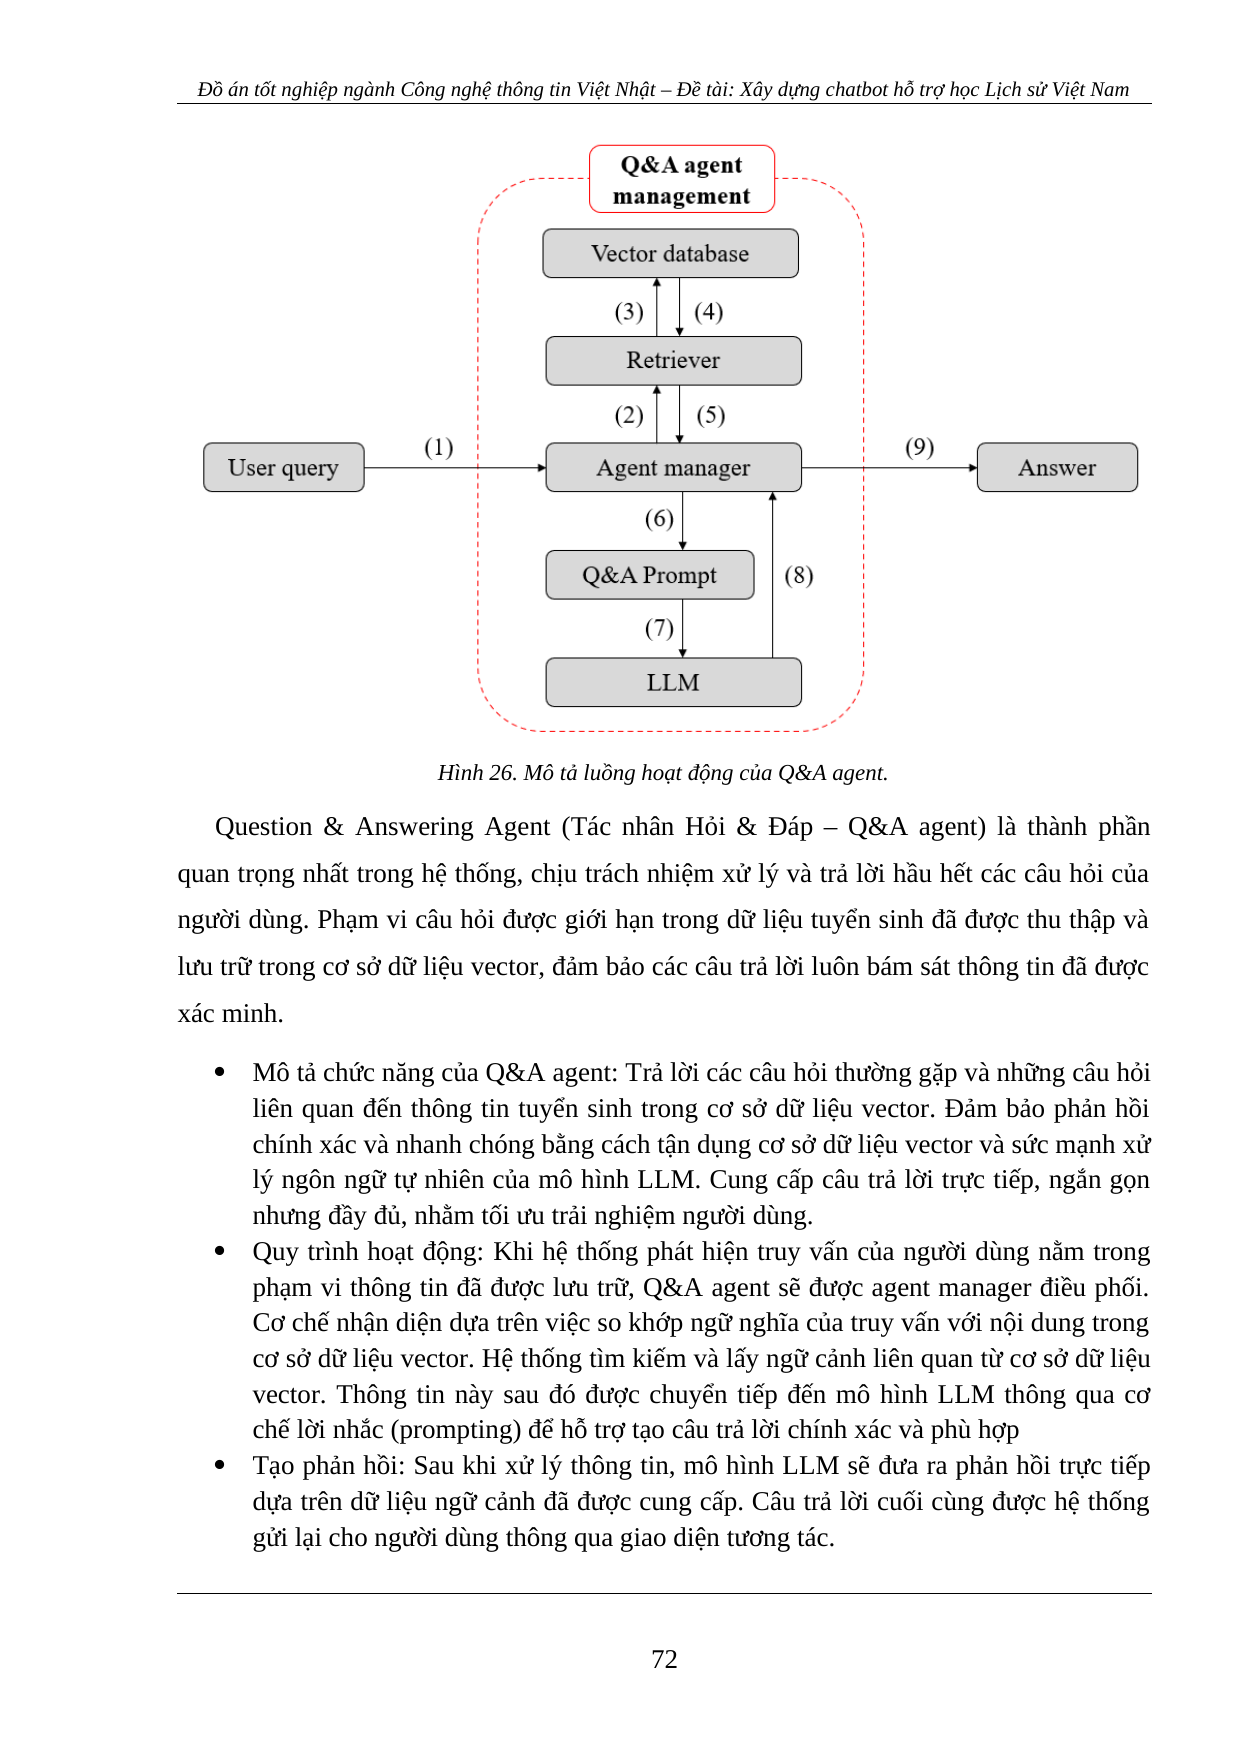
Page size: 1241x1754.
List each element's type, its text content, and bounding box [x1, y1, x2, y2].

text Question & Answering Agent (Tác nhân Hỏi & Đáp – Q&A agent) là thành phần quan trọng nhất trong hệ thống, chịu trách nhiệm xử lý và trả lời hầu hết các câu hỏi của người dùng. Phạm vi câu hỏi được giới hạn trong dữ liệu tuyển sinh đã được thu thập và lưu trữ trong cơ sở dữ liệu vector, đảm bảo các câu trả lời luôn bám sát thông tin đã được xác minh. [177, 810, 1152, 1028]
list Mô tả chức năng của Q&A agent: Trả lời các câu hỏi thường gặp và những câu hỏi liên quan đến thông tin tuyển sinh trong cơ sở dữ liệu vector. Đảm bảo phản hồi chính xác và nhanh chóng bằng cách tận dụng cơ sở dữ liệu vector và sức mạnh xử lý ngôn ngữ tự nhiên của mô hình LLM. Cung cấp câu trả lời trực tiếp, ngắn gọn nhưng đầy đủ, nhằm tối ưu trải nghiệm người dùng. [215, 1056, 1152, 1230]
list Quy trình hoạt động: Khi hệ thống phát hiện truy vấn của người dùng nằm trong phạm vi thông tin đã được lưu trữ, Q&A agent sẽ được agent manager điều phối. Cơ chế nhận diện dựa trên việc so khớp ngữ nghĩa của truy vấn với nội dung trong cơ sở dữ liệu vector. Hệ thống tìm kiếm và lấy ngữ cảnh liên quan từ cơ sở dữ liệu vector. Thông tin này sau đó được chuyển tiếp đến mô hình LLM thông qua cơ chế lời nhắc (prompting) để hỗ trợ tạo câu trả lời chính xác và phù hợp [215, 1235, 1152, 1445]
picture [177, 119, 1147, 743]
list Tạo phản hồi: Sau khi xử lý thông tin, mô hình LLM sẽ đưa ra phản hồi trực tiếp dựa trên dữ liệu ngữ cảnh đã được cung cấp. Câu trả lời cuối cùng được hệ thống gửi lại cho người dùng thông qua giao diện tương tác. [215, 1449, 1152, 1552]
